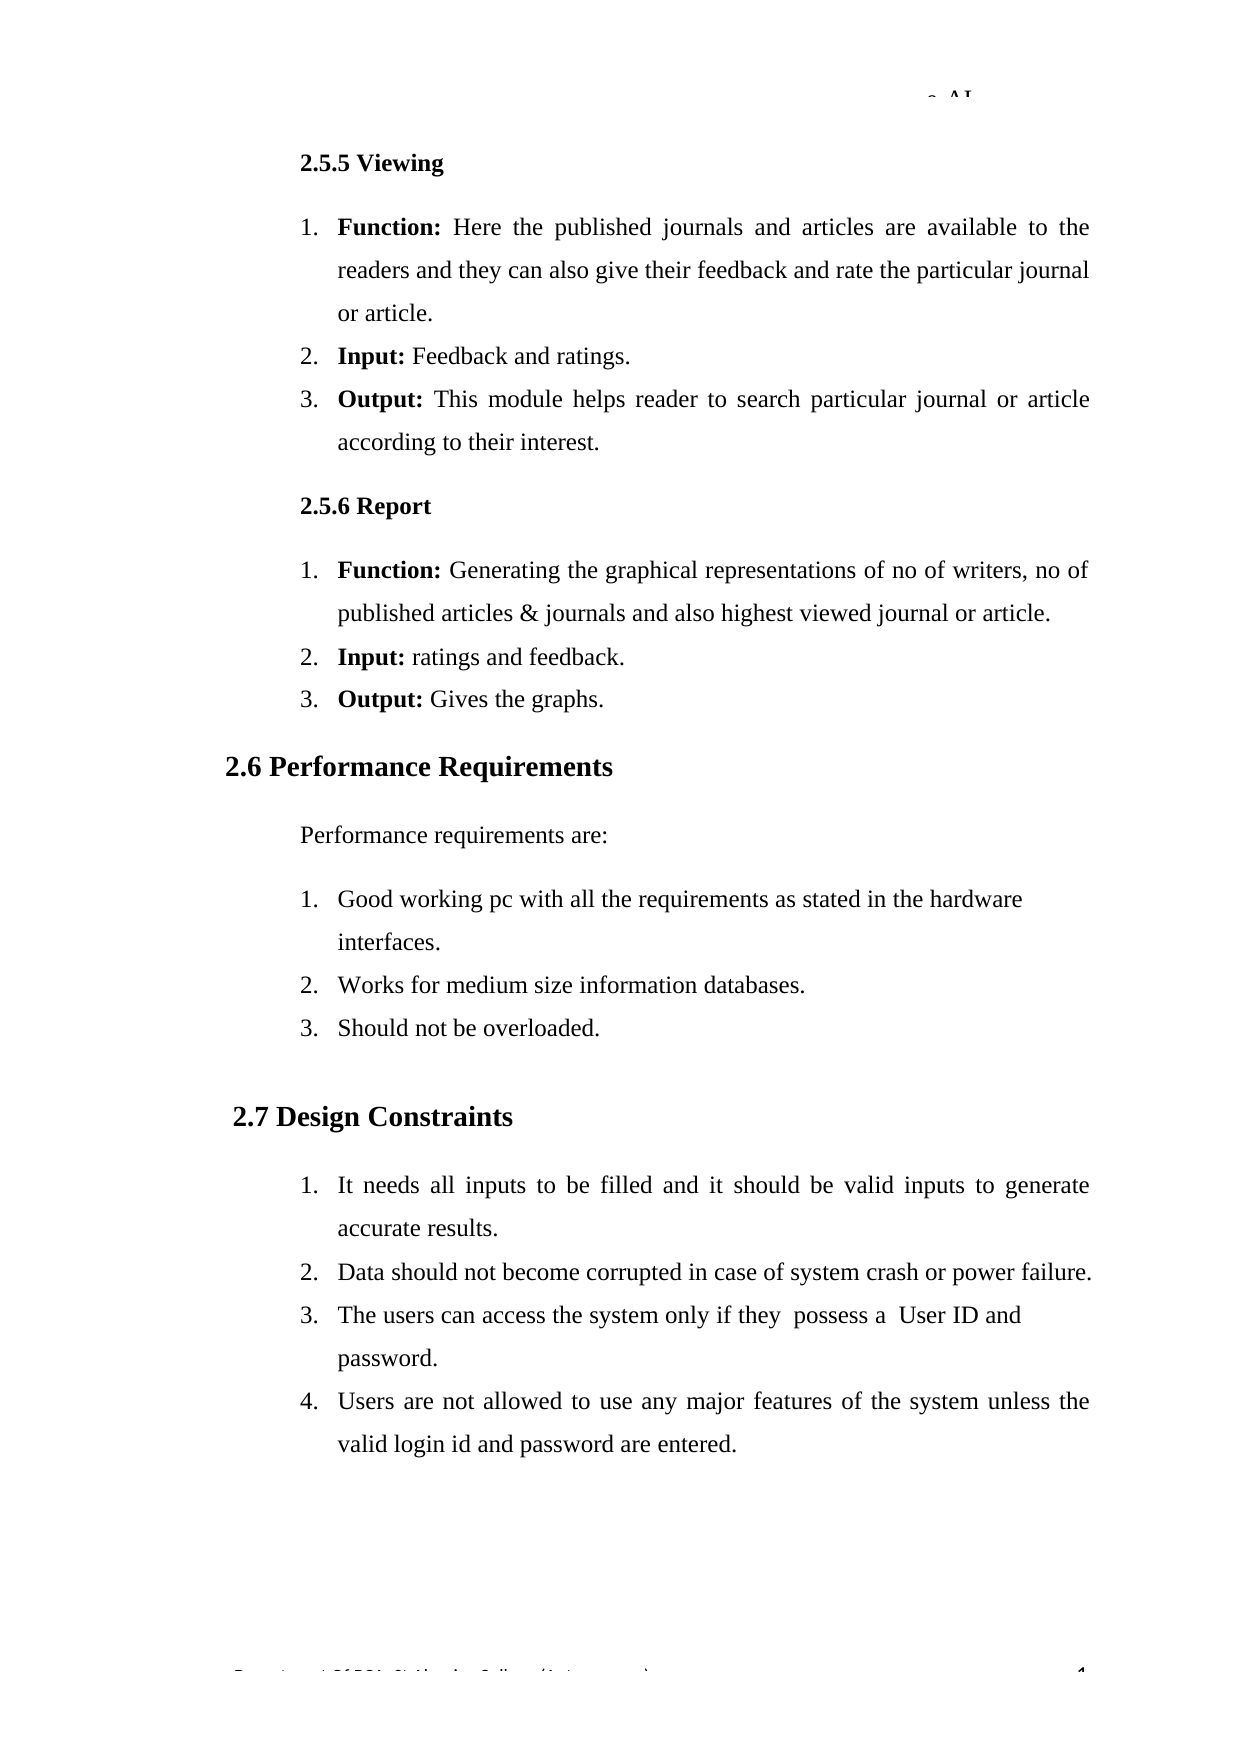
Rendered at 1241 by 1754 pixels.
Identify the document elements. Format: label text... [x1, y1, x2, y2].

list Good working pc with all the requirements as stated in the hardware interfaces. [300, 884, 1091, 956]
subtitle Report [300, 491, 1103, 520]
list Output: This module helps reader to search particular journal or article according to their interest. [300, 384, 1091, 456]
list Users are not allowed to use any major features of the system unless the valid login id and password are entered. [300, 1386, 1090, 1458]
subtitle Design Constraints [232, 1099, 1103, 1133]
subtitle Performance Requirements [225, 749, 1103, 782]
list Input: Feedback and ratings. [300, 341, 1103, 370]
list Function: Generating the graphical representations of no of writers, no of published articles & journals and also highest viewed journal or article. [300, 555, 1090, 627]
list Output: Gives the graphs. [300, 684, 1103, 713]
list Should not be overloaded. [300, 1013, 1103, 1042]
list The users can access the system only if they possess a User ID and password. [300, 1300, 1091, 1372]
text Performance requirements are: [300, 820, 1103, 848]
list Works for medium size information databases. [300, 970, 1103, 999]
list Input: ratings and feedback. [300, 642, 1103, 670]
subtitle Viewing [300, 148, 1103, 177]
list Data should not become corrupted in case of system crash or power failure. [300, 1257, 1103, 1285]
list Function: Here the published journals and articles are available to the readers and they can also give their feedback and rate the particular journal or article. [300, 212, 1090, 327]
list It needs all inputs to be filled and it should be valid inputs to generate accurate results. [300, 1170, 1091, 1242]
